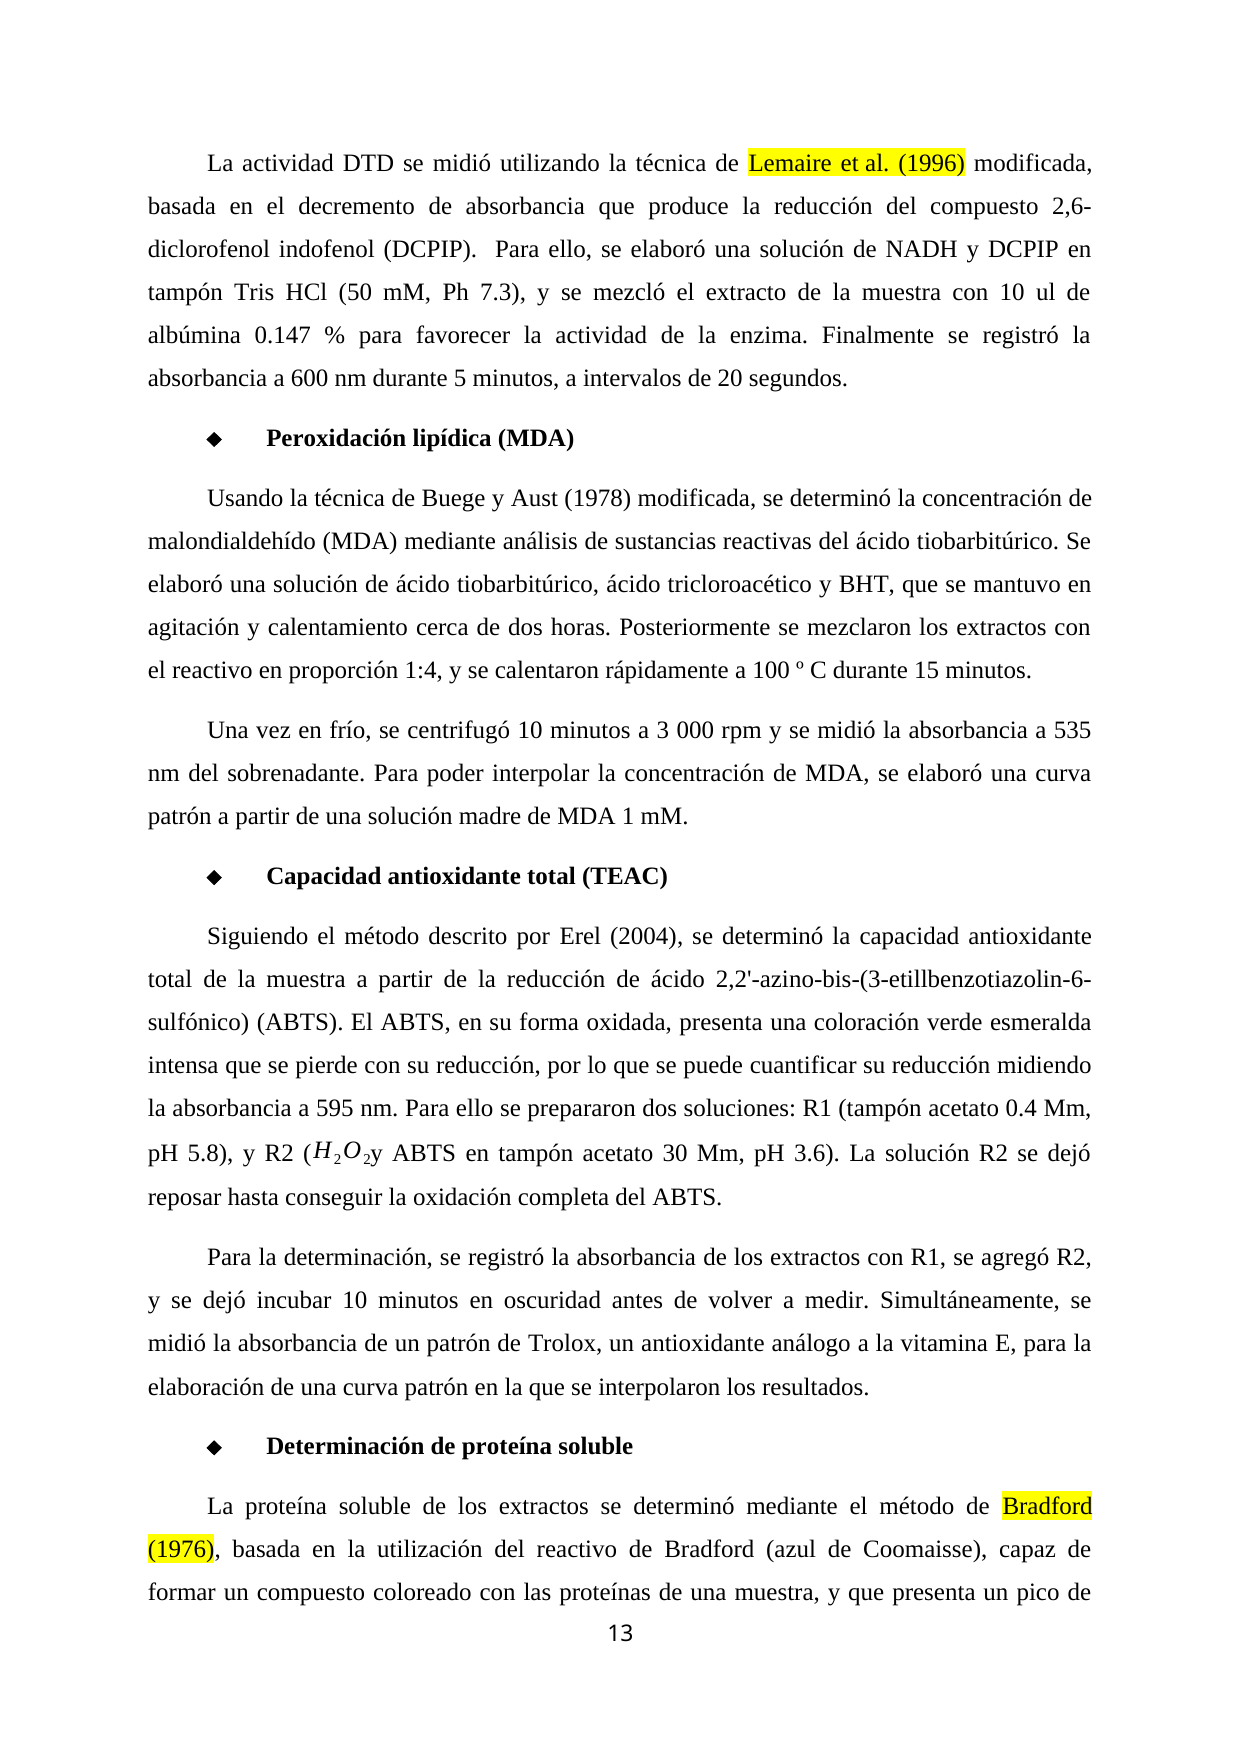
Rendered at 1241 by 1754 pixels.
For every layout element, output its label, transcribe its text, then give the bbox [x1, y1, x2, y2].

text Siguiendo el método descrito por , se determinó la capacidad antioxidante total de la muestra a partir de la reducción de ácido 2,2'-azino-bis-(3-etillbenzotiazolin-6-sulfónico) (ABTS). El ABTS, en su forma oxidada, presenta una coloración verde esmeralda intensa que se pierde con su reducción, por lo que se puede cuantificar su reducción midiendo la absorbancia a 595 nm. Para ello se prepararon dos soluciones: R1 (tampón acetato 0.4 Mm, pH 5.8), y R2 (y ABTS en tampón acetato 30 Mm, pH 3.6). La solución R2 se dejó reposar hasta conseguir la oxidación completa del ABTS. [148, 921, 1092, 1211]
text La actividad DTD se midió utilizando la técnica de modificada, basada en el decremento de absorbancia que produce la reducción del compuesto 2,6-diclorofenol indofenol (DCPIP). Para ello, se elaboró una solución de NADH y DCPIP en tampón Tris HCl (50 mM, Ph 7.3), y se mezcló el extracto de la muestra con 10 ul de albúmina 0.147 % para favorecer la actividad de la enzima. Finalmente se registró la absorbancia a 600 nm durante 5 minutos, a intervalos de 20 segundos. [148, 148, 1092, 392]
list Peroxidación lipídica (MDA) [207, 423, 1092, 452]
text Para la determinación, se registró la absorbancia de los extractos con R1, se agregó R2, y se dejó incubar 10 minutos en oscuridad antes de volver a medir. Simultáneamente, se midió la absorbancia de un patrón de Trolox, un antioxidante análogo a la vitamina E, para la elaboración de una curva patrón en la que se interpolaron los resultados. [148, 1242, 1092, 1400]
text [148, 1491, 1092, 1606]
list Capacidad antioxidante total (TEAC) [207, 861, 1092, 890]
list Determinación de proteína soluble [207, 1431, 1092, 1460]
text Una vez en frío, se centrifugó 10 minutos a 3 000 rpm y se midió la absorbancia a 535 nm del sobrenadante. Para poder interpolar la concentración de MDA, se elaboró una curva patrón a partir de una solución madre de MDA 1 mM. [148, 715, 1092, 830]
text Usando la técnica de modificada, se determinó la concentración de malondialdehído (MDA) mediante análisis de sustancias reactivas del ácido tiobarbitúrico. Se elaboró una solución de ácido tiobarbitúrico, ácido tricloroacético y BHT, que se mantuvo en agitación y calentamiento cerca de dos horas. Posteriormente se mezclaron los extractos con el reactivo en proporción 1:4, y se calentaron rápidamente a 100 º C durante 15 minutos. [148, 483, 1092, 684]
